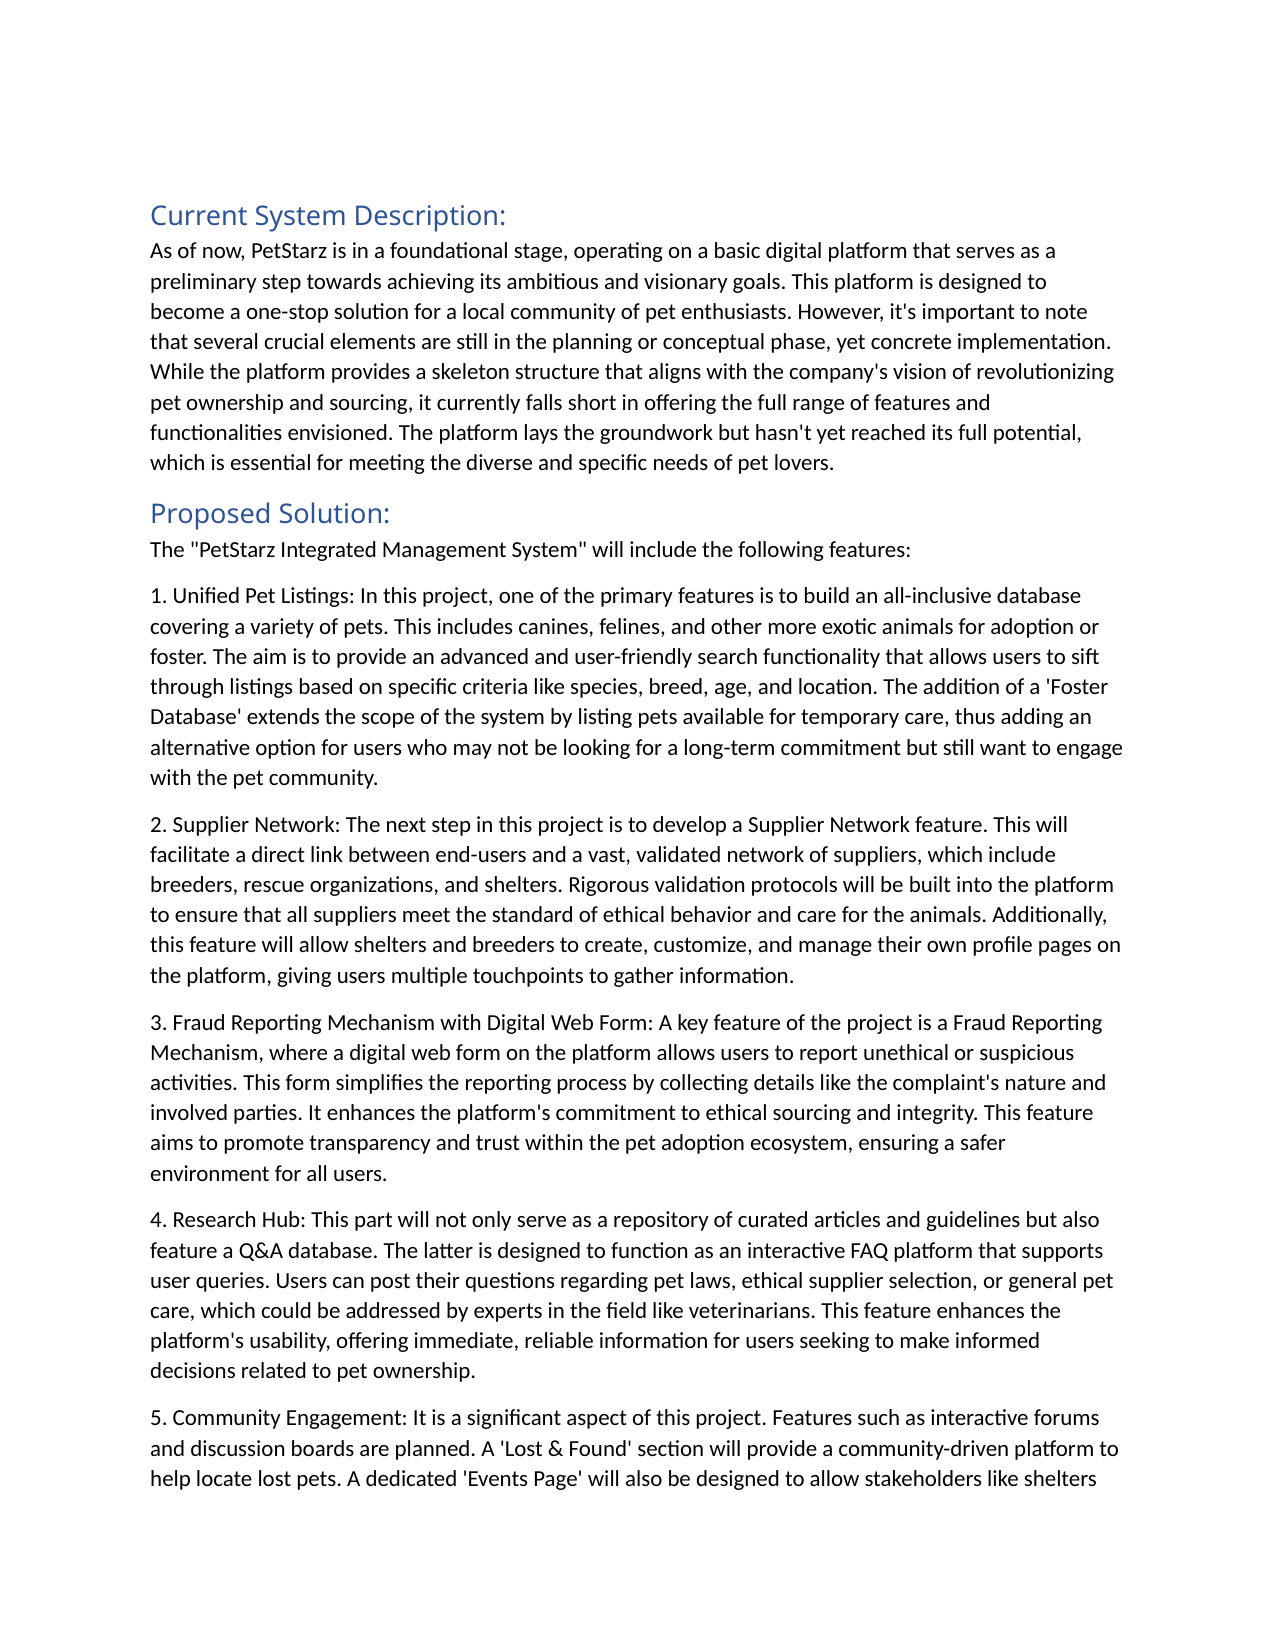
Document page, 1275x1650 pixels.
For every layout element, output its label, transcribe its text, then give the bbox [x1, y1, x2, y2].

text 2. Supplier Network: The next step in this project is to develop a Supplier Network feature. This will facilitate a direct link between end-users and a vast, validated network of suppliers, which include breeders, rescue organizations, and shelters. Rigorous validation protocols will be built into the platform to ensure that all suppliers meet the standard of ethical behavior and care for the animals. Additionally, this feature will allow shelters and breeders to create, customize, and manage their own profile pages on the platform, giving users multiple touchpoints to gather information. [150, 810, 1125, 989]
subtitle Current System Description: [150, 197, 1125, 234]
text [150, 1403, 1125, 1492]
text The "PetStarz Integrated Management System" will include the following features: [150, 535, 1125, 563]
subtitle Proposed Solution: [150, 495, 1125, 532]
text 3. Fraud Reporting Mechanism with Digital Web Form: A key feature of the project is a Fraud Reporting Mechanism, where a digital web form on the platform allows users to report unethical or suspicious activities. This form simplifies the reporting process by collecting details like the complaint's nature and involved parties. It enhances the platform's commitment to ethical sourcing and integrity. This feature aims to promote transparency and trust within the pet adoption ecosystem, ensuring a safer environment for all users. [150, 1008, 1125, 1187]
text As of now, PetStarz is in a foundational stage, operating on a basic digital platform that serves as a preliminary step towards achieving its ambitious and visionary goals. This platform is designed to become a one-stop solution for a local community of pet enthusiasts. However, it's important to note that several crucial elements are still in the planning or conceptual phase, yet concrete implementation. While the platform provides a skeleton structure that aligns with the company's vision of revolutionizing pet ownership and sourcing, it currently falls short in offering the full range of features and functionalities envisioned. The platform lays the groundwork but hasn't yet reached its full potential, which is essential for meeting the diverse and specific needs of pet lovers. [150, 237, 1125, 476]
text 4. Research Hub: This part will not only serve as a repository of curated articles and guidelines but also feature a Q&A database. The latter is designed to function as an interactive FAQ platform that supports user queries. Users can post their questions regarding pet laws, ethical supplier selection, or general pet care, which could be addressed by experts in the field like veterinarians. This feature enhances the platform's usability, offering immediate, reliable information for users seeking to make informed decisions related to pet ownership. [150, 1206, 1125, 1385]
text 1. Unified Pet Listings: In this project, one of the primary features is to build an all-inclusive database covering a variety of pets. This includes canines, felines, and other more exotic animals for adoption or foster. The aim is to provide an advanced and user-friendly search functionality that allows users to sift through listings based on specific criteria like species, breed, age, and location. The addition of a 'Foster Database' extends the scope of the system by listing pets available for temporary care, thus adding an alternative option for users who may not be looking for a long-term commitment but still want to engage with the pet community. [150, 582, 1125, 791]
